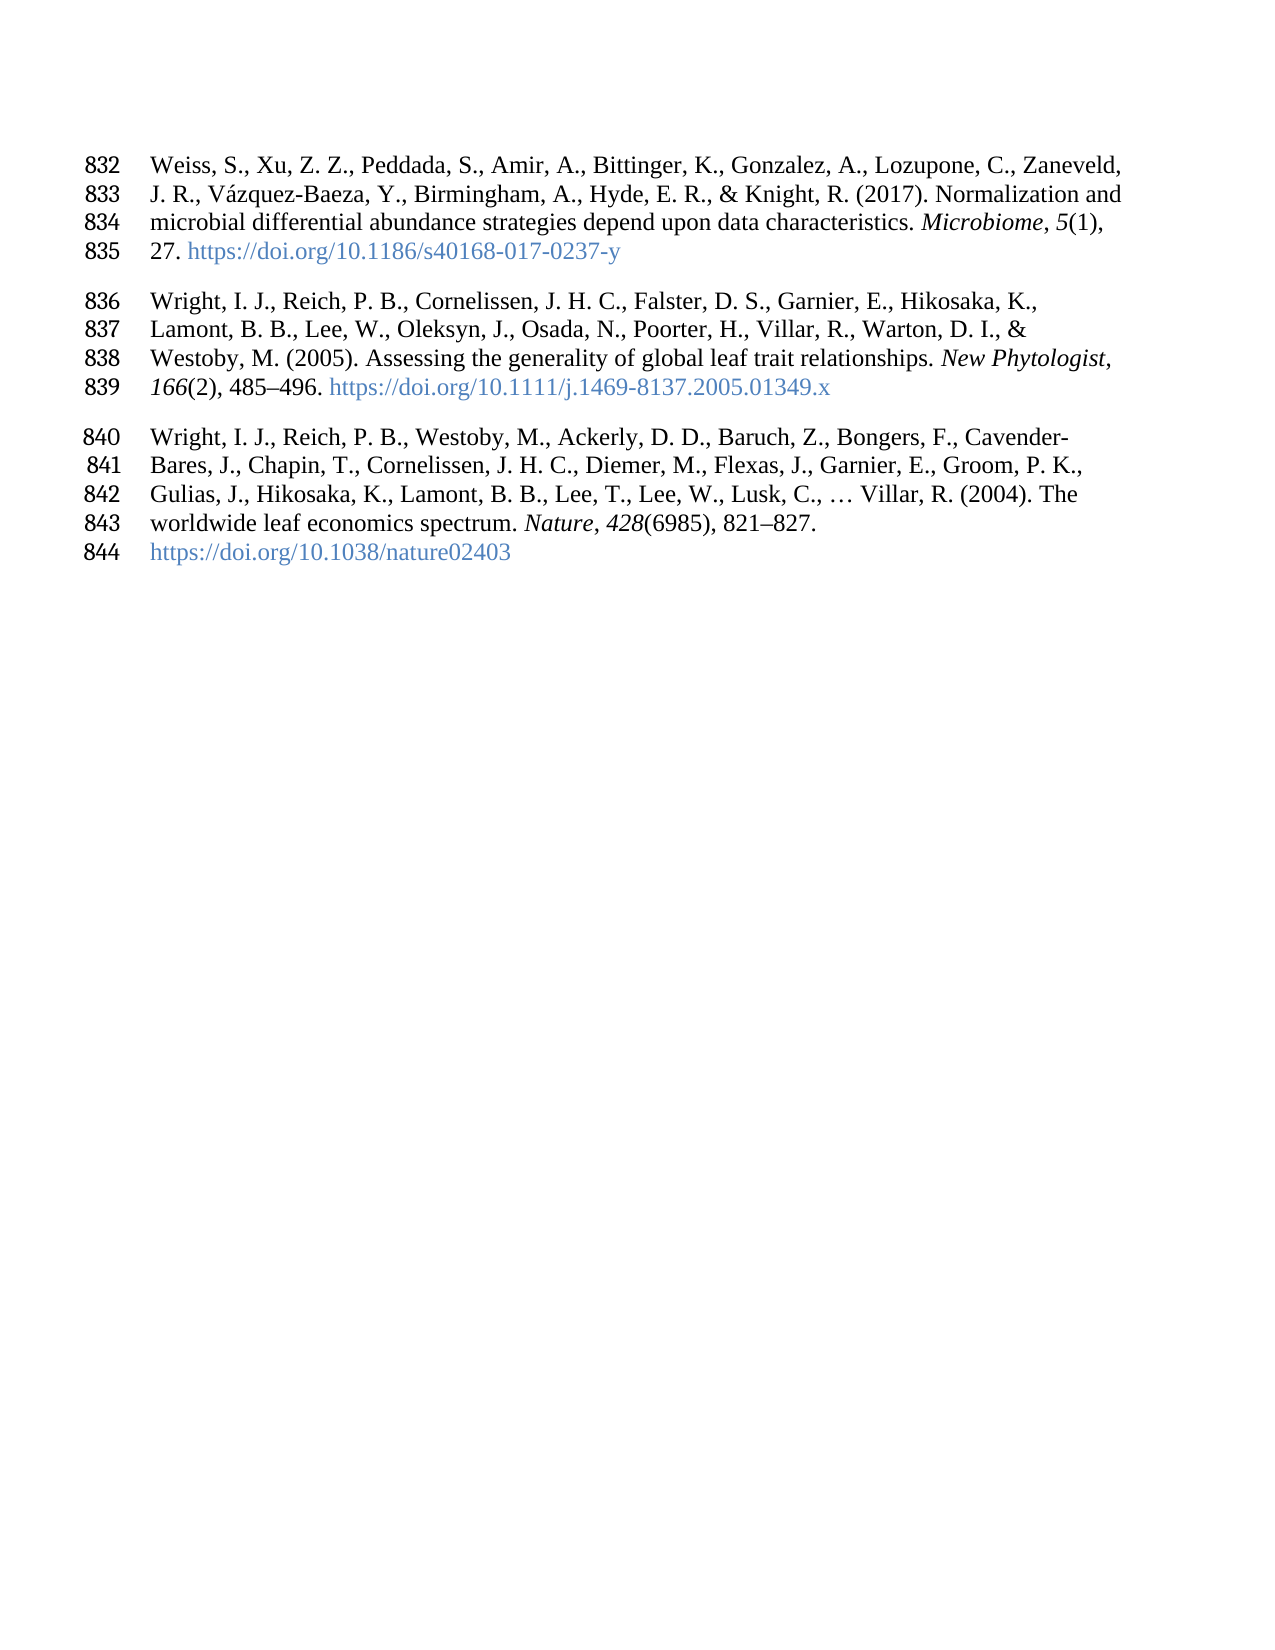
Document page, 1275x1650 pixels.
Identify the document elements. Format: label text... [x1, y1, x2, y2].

text Wright, I. J., Reich, P. B., Westoby, M., Ackerly, D. D., Baruch, Z., Bongers, F., Cavender-Bares, J., Chapin, T., Cornelissen, J. H. C., Diemer, M., Flexas, J., Garnier, E., Groom, P. K., Gulias, J., Hikosaka, K., Lamont, B. B., Lee, T., Lee, W., Lusk, C., … Villar, R. (2004). The worldwide leaf economics spectrum. Nature, 428(6985), 821–827. https://doi.org/10.1038/nature02403 [150, 422, 1125, 565]
text Wright, I. J., Reich, P. B., Cornelissen, J. H. C., Falster, D. S., Garnier, E., Hikosaka, K., Lamont, B. B., Lee, W., Oleksyn, J., Osada, N., Poorter, H., Villar, R., Warton, D. I., & Westoby, M. (2005). Assessing the generality of global leaf trait relationships. New Phytologist, 166(2), 485–496. https://doi.org/10.1111/j.1469-8137.2005.01349.x [150, 286, 1125, 401]
text Weiss, S., Xu, Z. Z., Peddada, S., Amir, A., Bittinger, K., Gonzalez, A., Lozupone, C., Zaneveld, J. R., Vázquez-Baeza, Y., Birmingham, A., Hyde, E. R., & Knight, R. (2017). Normalization and microbial differential abundance strategies depend upon data characteristics. Microbiome, 5(1), 27. https://doi.org/10.1186/s40168-017-0237-y [150, 150, 1125, 265]
